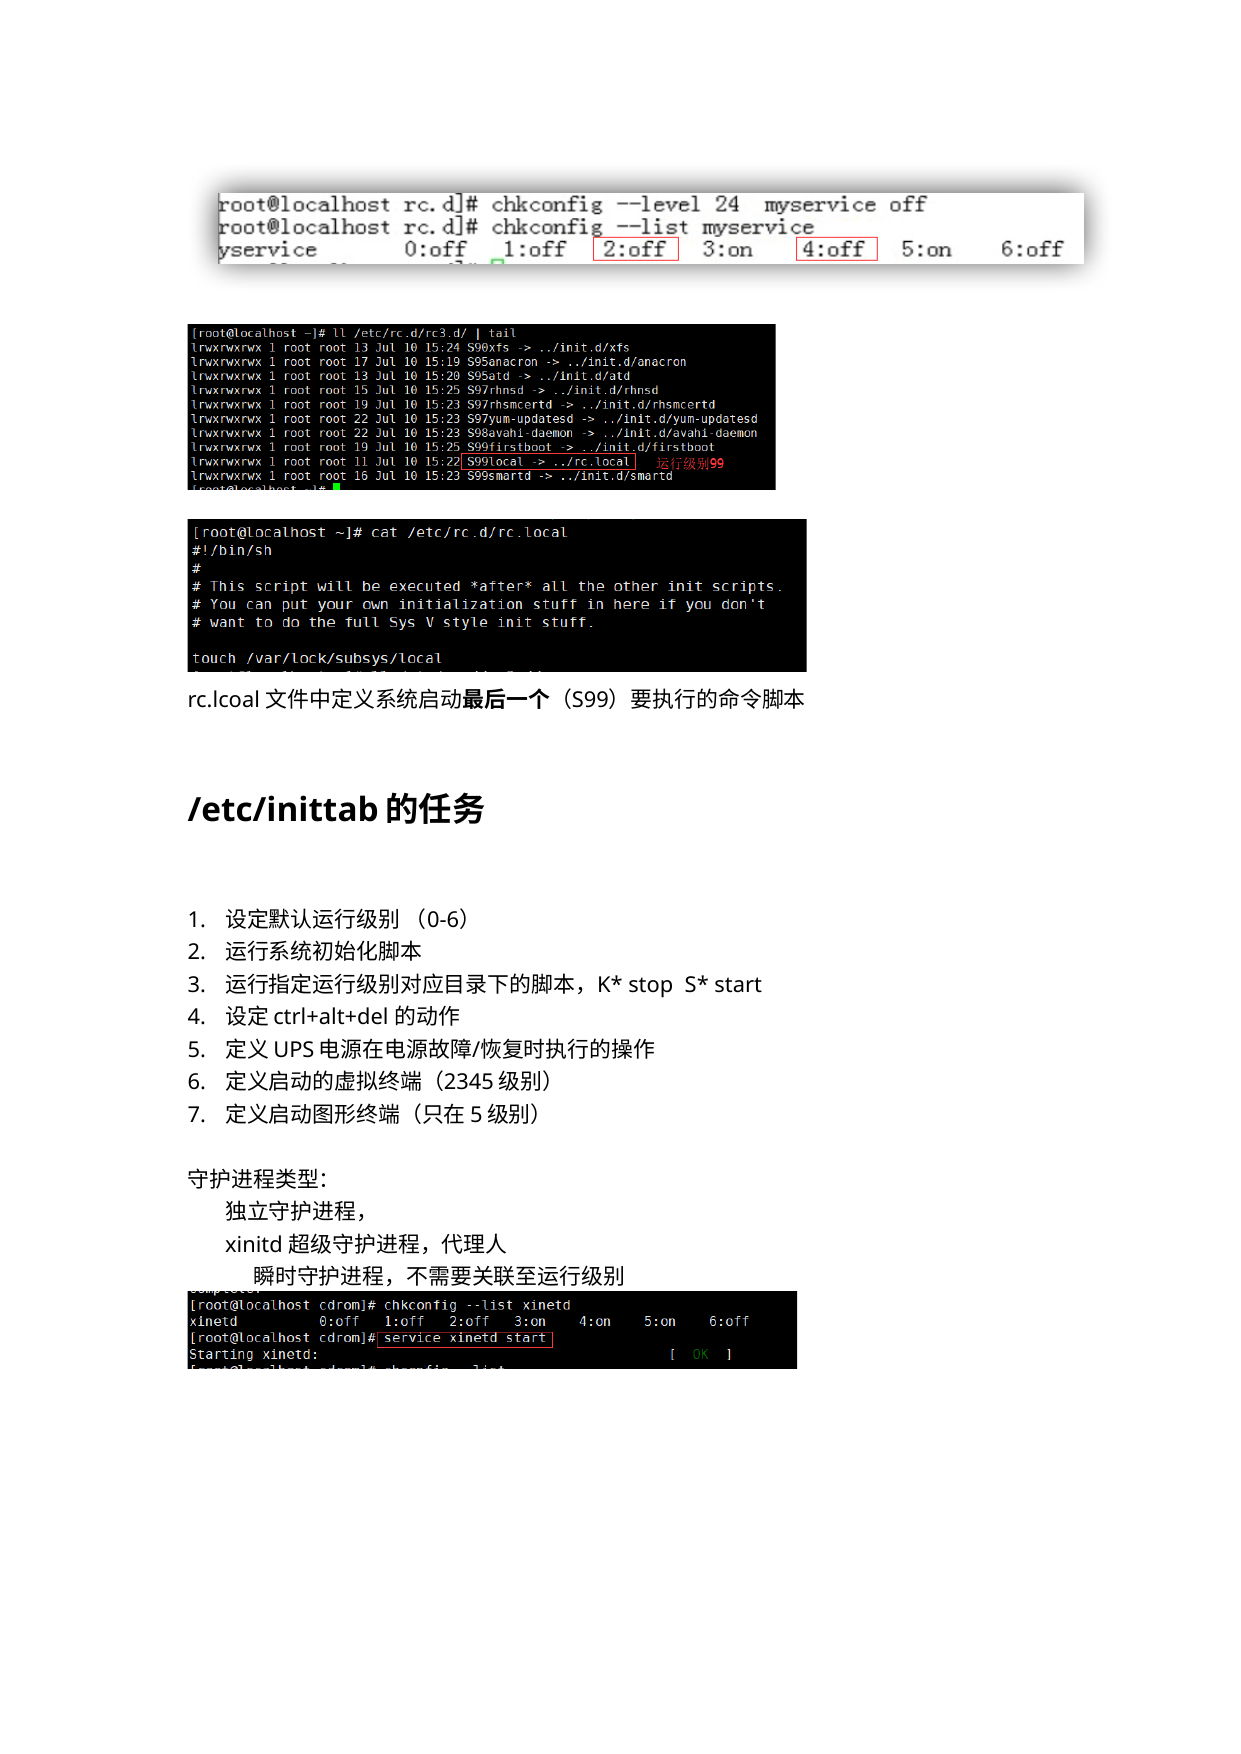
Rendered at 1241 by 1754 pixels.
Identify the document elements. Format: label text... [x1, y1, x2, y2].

picture [187, 324, 776, 490]
text 守护进程类型： [187, 1161, 1053, 1194]
list xinitd 超级守护进程，代理人 [225, 1226, 1053, 1259]
text rc.lcoal 文件中定义系统启动最后一个（S99）要执行的命令脚本 [187, 682, 1053, 714]
list 定义UPS电源在电源故障/恢复时执行的操作 [187, 1031, 1053, 1064]
picture [187, 519, 807, 672]
list 运行指定运行级别对应目录下的脚本，K* stop S* start [187, 966, 1053, 999]
list 运行系统初始化脚本 [187, 934, 1053, 966]
text 瞬时守护进程，不需要关联至运行级别 [187, 1259, 1053, 1291]
picture [218, 193, 1084, 264]
list 定义启动的虚拟终端（2345级别） [187, 1064, 1053, 1096]
list 设定ctrl+alt+del 的动作 [187, 999, 1053, 1031]
subtitle /etc/inittab的任务 [187, 774, 1053, 839]
text 独立守护进程， [187, 1194, 1053, 1226]
list 设定默认运行级别 （0-6） [187, 901, 1053, 934]
list 定义启动图形终端（只在5级别） [187, 1096, 1053, 1129]
picture [187, 1291, 798, 1369]
